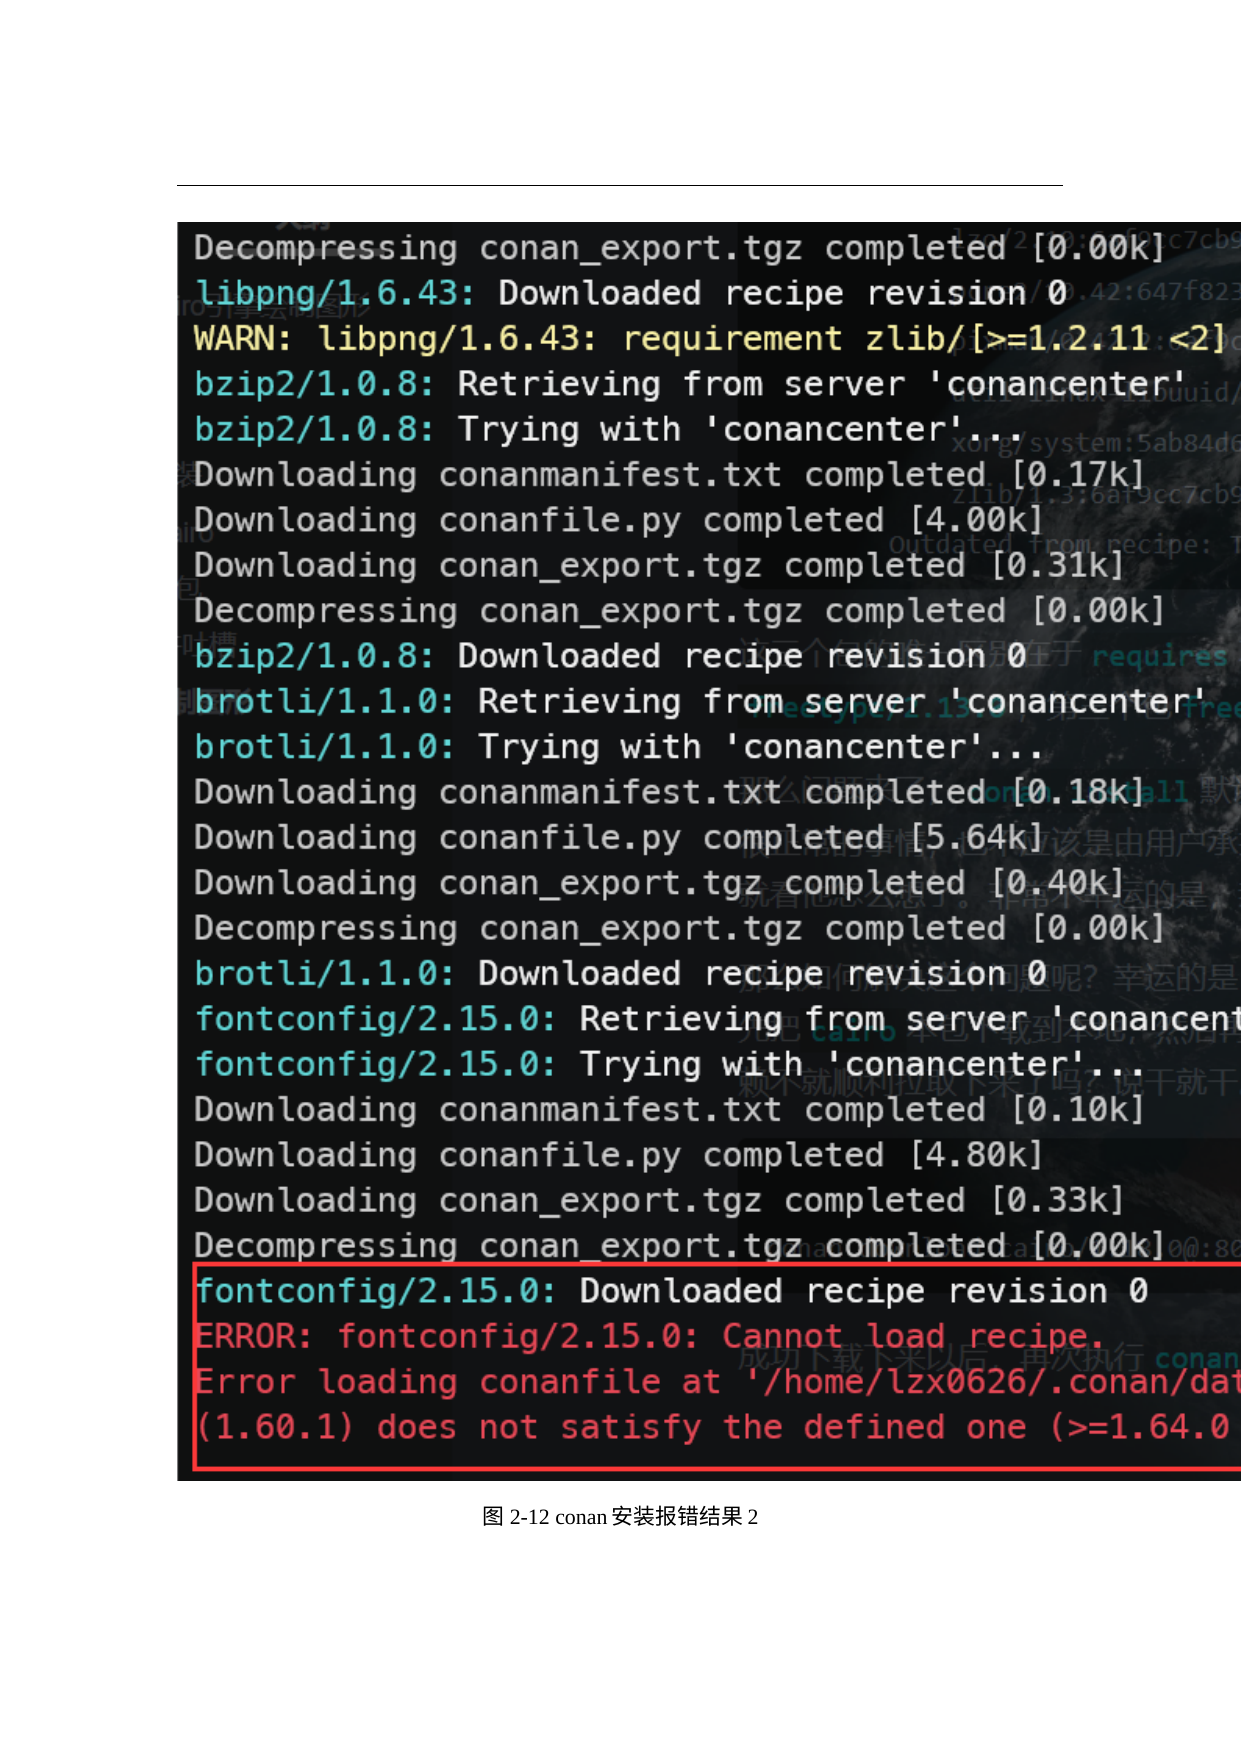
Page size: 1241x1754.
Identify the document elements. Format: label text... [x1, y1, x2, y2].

picture [177, 222, 1241, 1481]
text 图 2-12 conan安装报错结果2 [177, 1498, 1063, 1531]
